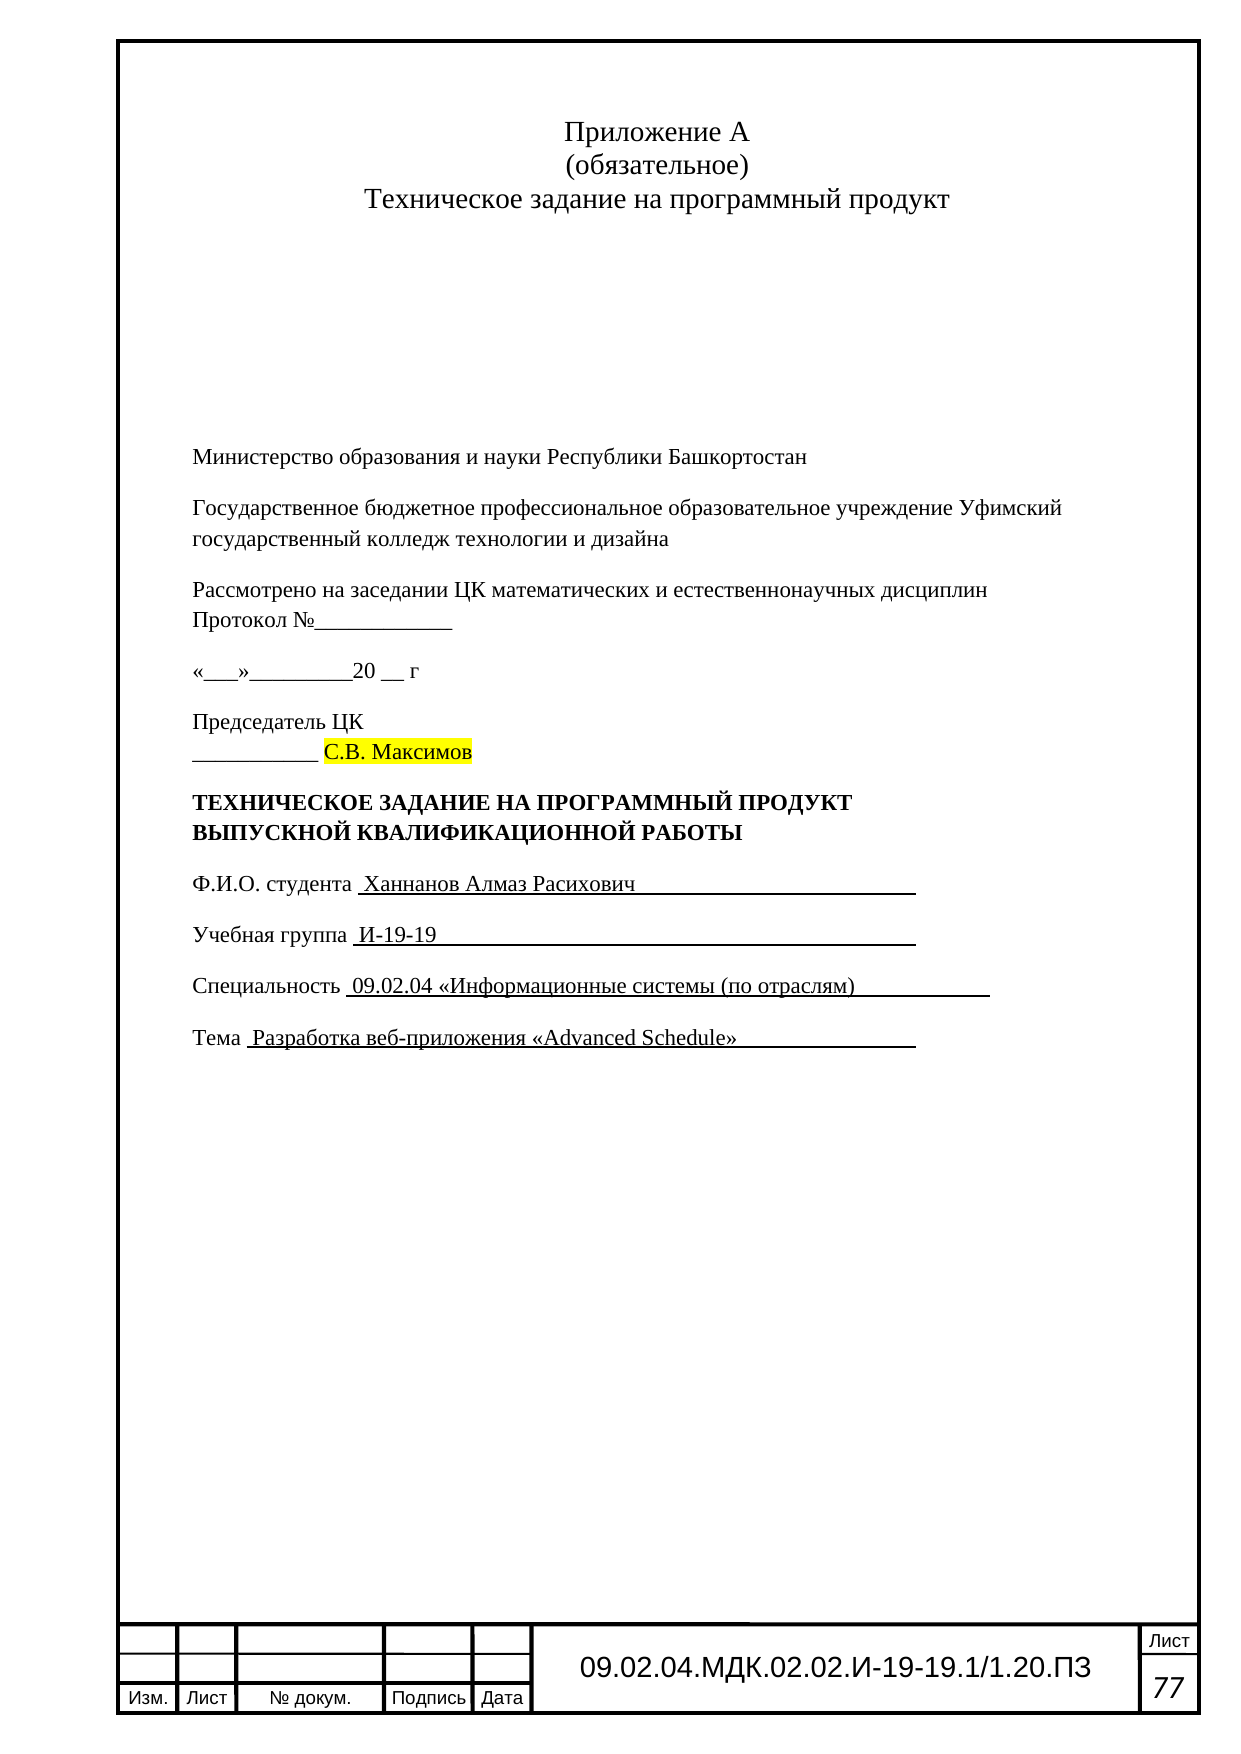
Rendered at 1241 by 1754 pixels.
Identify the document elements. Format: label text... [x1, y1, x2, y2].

text Министерство образования и науки Республики Башкортостан [192, 443, 1137, 470]
subtitle Приложение А (обязательное) Техническое задание на программный продукт [177, 114, 1137, 214]
text Учебная группа И-19-19 [192, 922, 1137, 948]
text «___»_________20 __ г [192, 657, 1137, 683]
text Ф.И.О. студента Ханнанов Алмаз Расихович [192, 871, 1137, 897]
text Специальность 09.02.04 «Информационные системы (по отраслям) [192, 973, 1137, 999]
text Тема Разработка веб-приложения «Advanced Schedule» [192, 1024, 1137, 1050]
text ТЕХНИЧЕСКОЕ ЗАДАНИЕ НА ПРОГРАММНЫЙ ПРОДУКТ ВЫПУСКНОЙ КВАЛИФИКАЦИОННОЙ РАБОТЫ [192, 789, 1137, 846]
text Государственное бюджетное профессиональное образовательное учреждение Уфимский государственный колледж технологии и дизайна [192, 494, 1137, 551]
text Председатель ЦК ___________ С.В. Максимов [192, 708, 1137, 764]
text Рассмотрено на заседании ЦК математических и естественнонаучных дисциплин Протокол №____________ [192, 576, 1137, 632]
